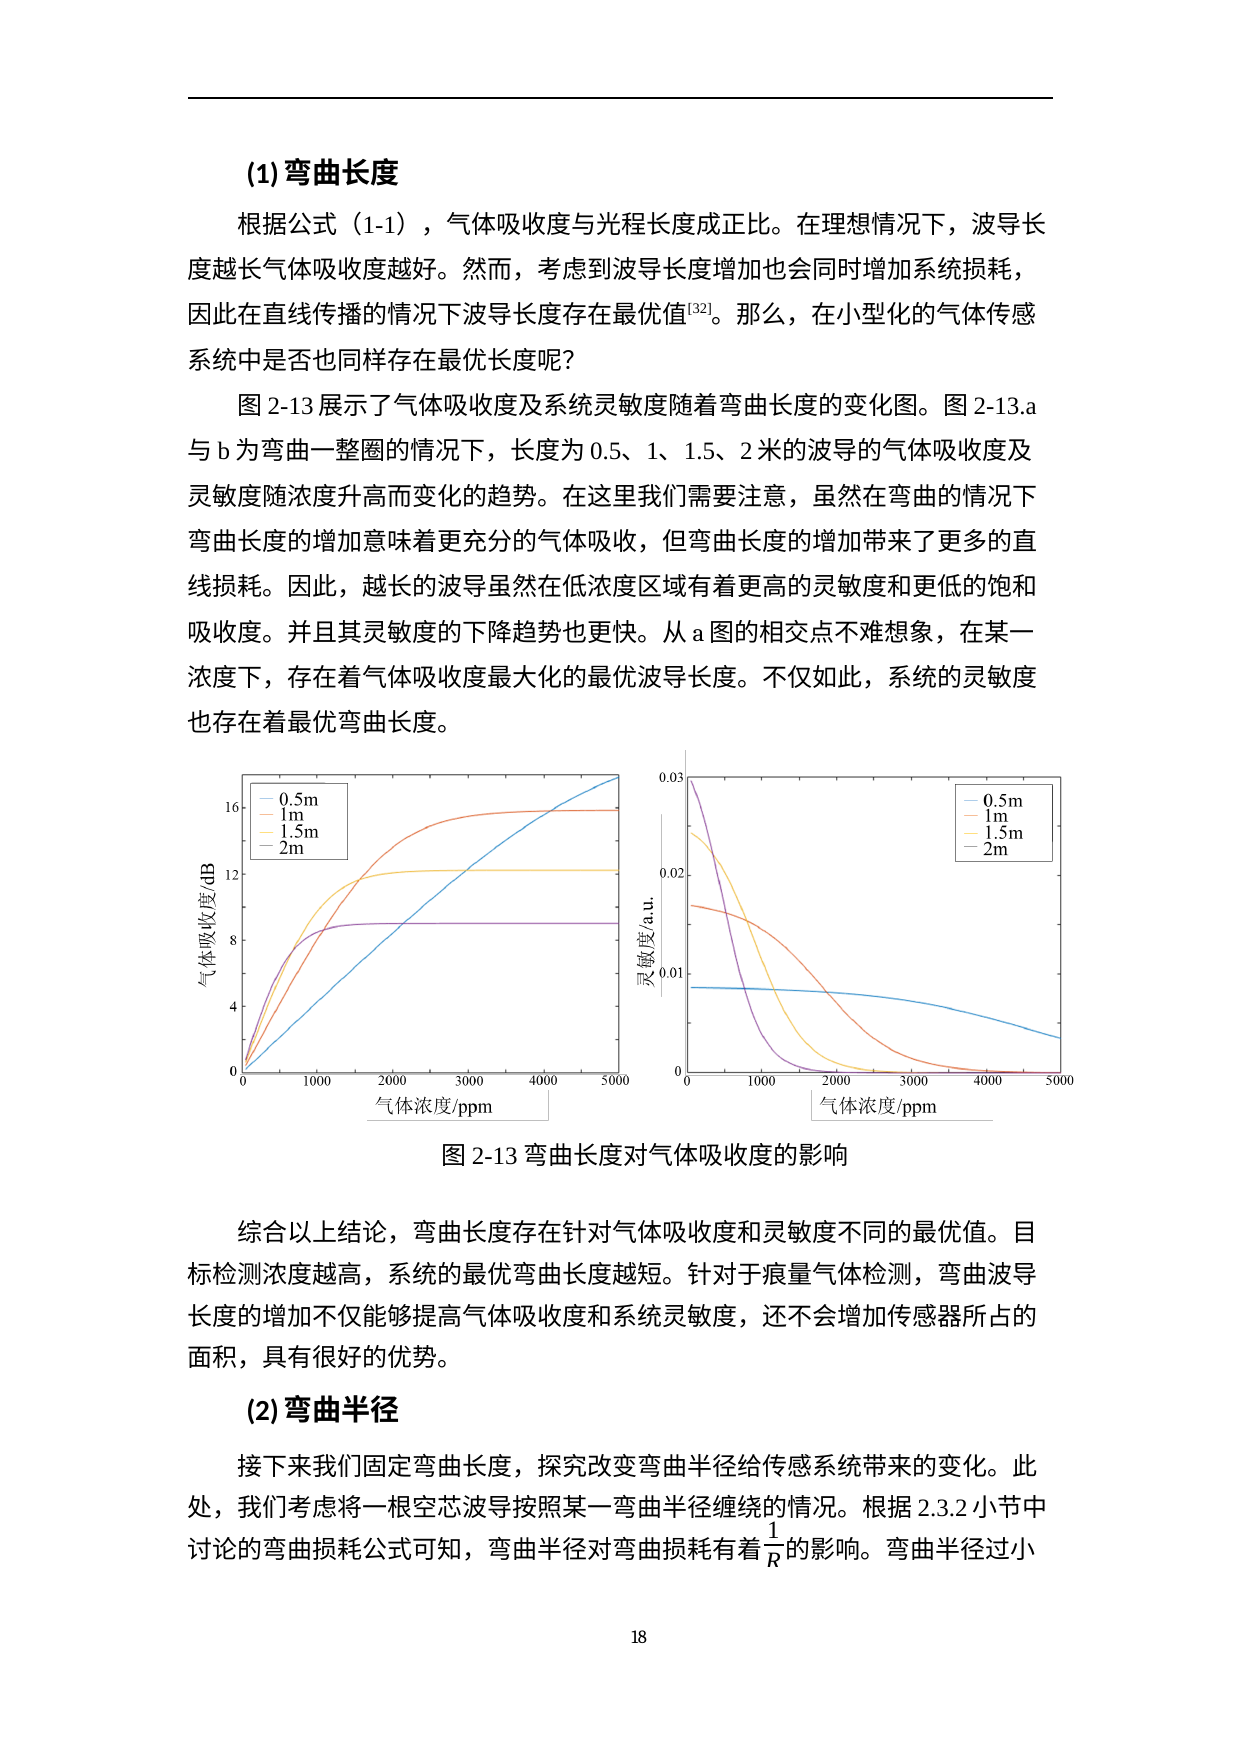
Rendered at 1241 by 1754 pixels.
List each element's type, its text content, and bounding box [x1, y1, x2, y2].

text 图2-13展示了气体吸收度及系统灵敏度随着弯曲长度的变化图。图2-13.a与b为弯曲一整圈的情况下，长度为0.5、1、1.5、2米的波导的气体吸收度及灵敏度随浓度升高而变化的趋势。在这里我们需要注意，虽然在弯曲的情况下弯曲长度的增加意味着更充分的气体吸收，但弯曲长度的增加带来了更多的直线损耗。因此，越长的波导虽然在低浓度区域有着更高的灵敏度和更低的饱和吸收度。并且其灵敏度的下降趋势也更快。从a图的相交点不难想象，在某一浓度下，存在着气体吸收度最大化的最优波导长度。不仅如此，系统的灵敏度也存在着最优弯曲长度。 [187, 385, 1053, 739]
text 综合以上结论，弯曲长度存在针对气体吸收度和灵敏度不同的最优值。目标检测浓度越高，系统的最优弯曲长度越短。针对于痕量气体检测，弯曲波导长度的增加不仅能够提高气体吸收度和系统灵敏度，还不会增加传感器所占的面积，具有很好的优势。 [187, 1208, 1053, 1375]
subtitle 弯曲长度 [246, 150, 1053, 192]
subtitle 弯曲半径 [246, 1387, 1053, 1429]
picture [187, 747, 1074, 1129]
text 根据公式（1-1），气体吸收度与光程长度成正比。在理想情况下，波导长度越长气体吸收度越好。然而，考虑到波导长度增加也会同时增加系统损耗，因此在直线传播的情况下波导长度存在最优值[32]。那么，在小型化的气体传感系统中是否也同样存在最优长度呢？ [187, 204, 1053, 376]
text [187, 1442, 1053, 1567]
text 图2-13 弯曲长度对气体吸收度的影响 [187, 1136, 1053, 1172]
